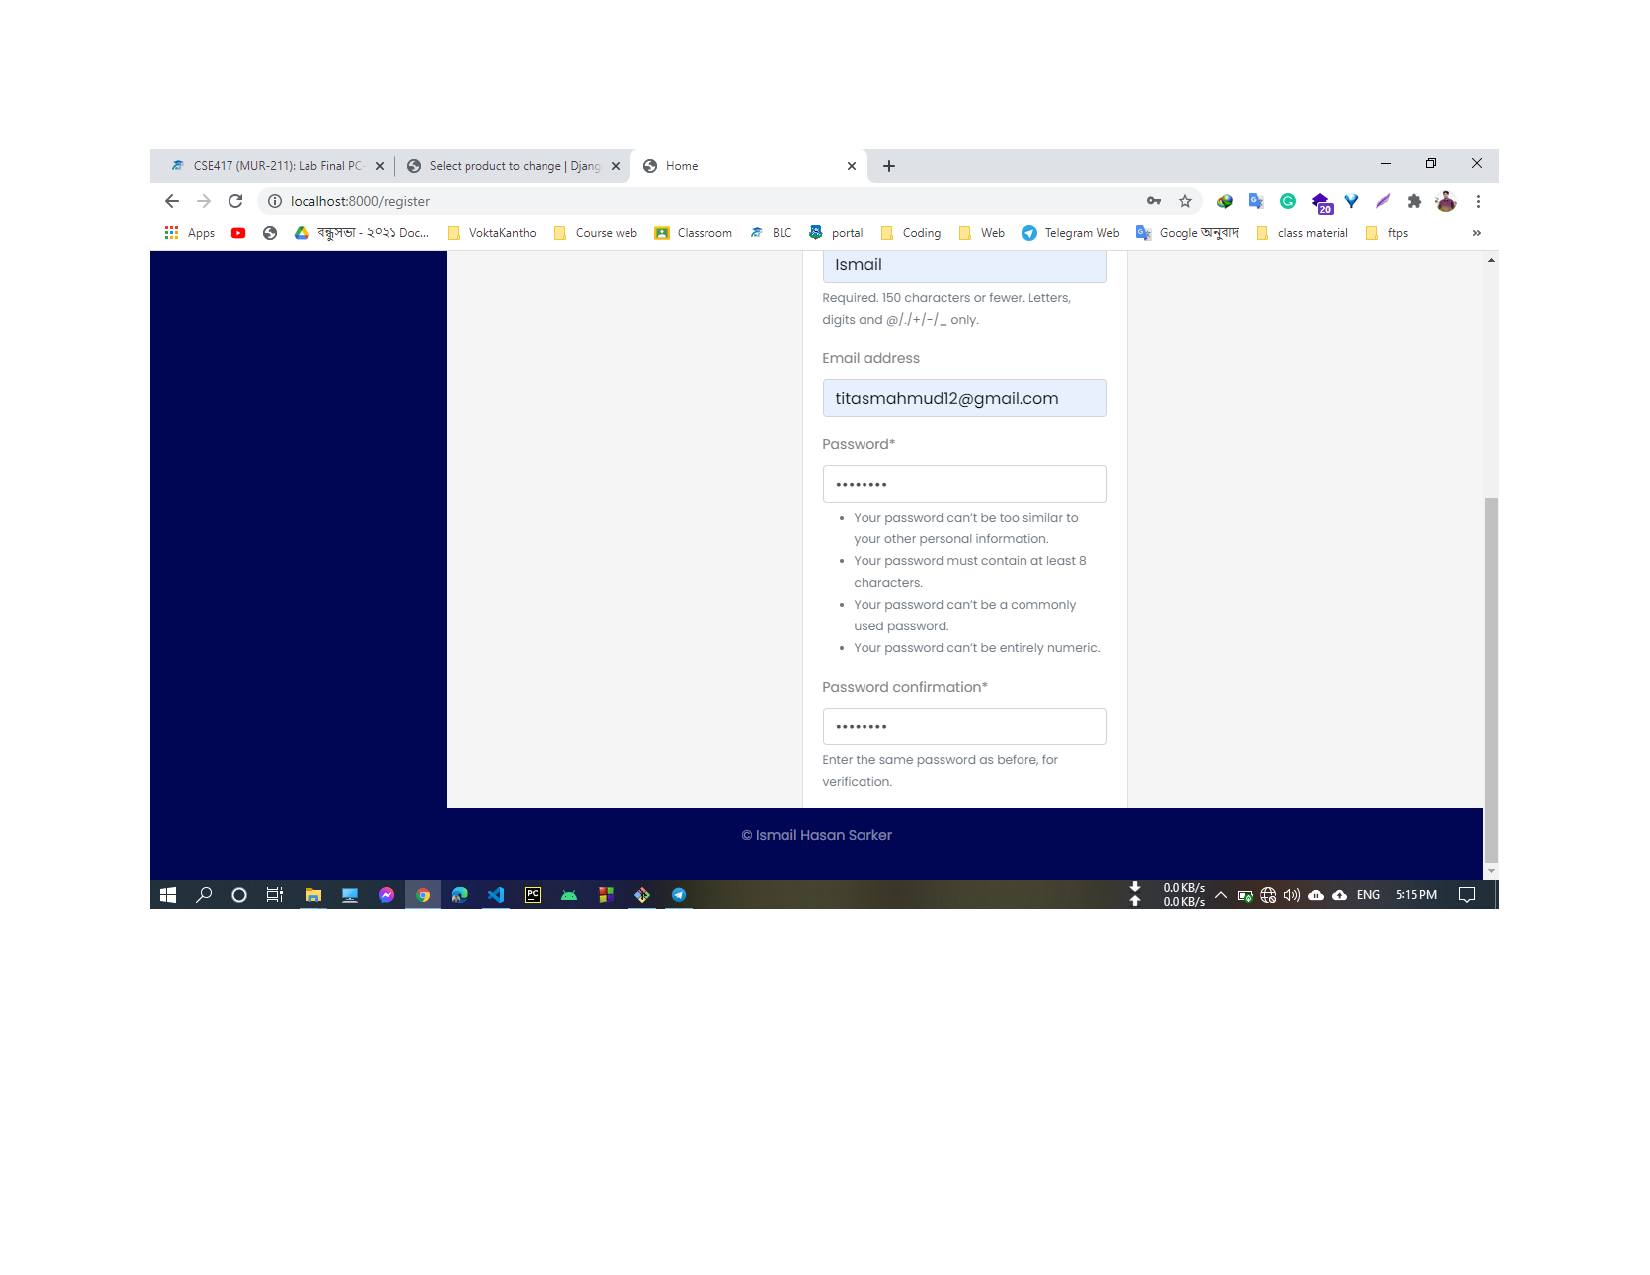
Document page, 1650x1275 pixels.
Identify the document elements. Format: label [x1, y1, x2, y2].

picture [150, 149, 1499, 909]
